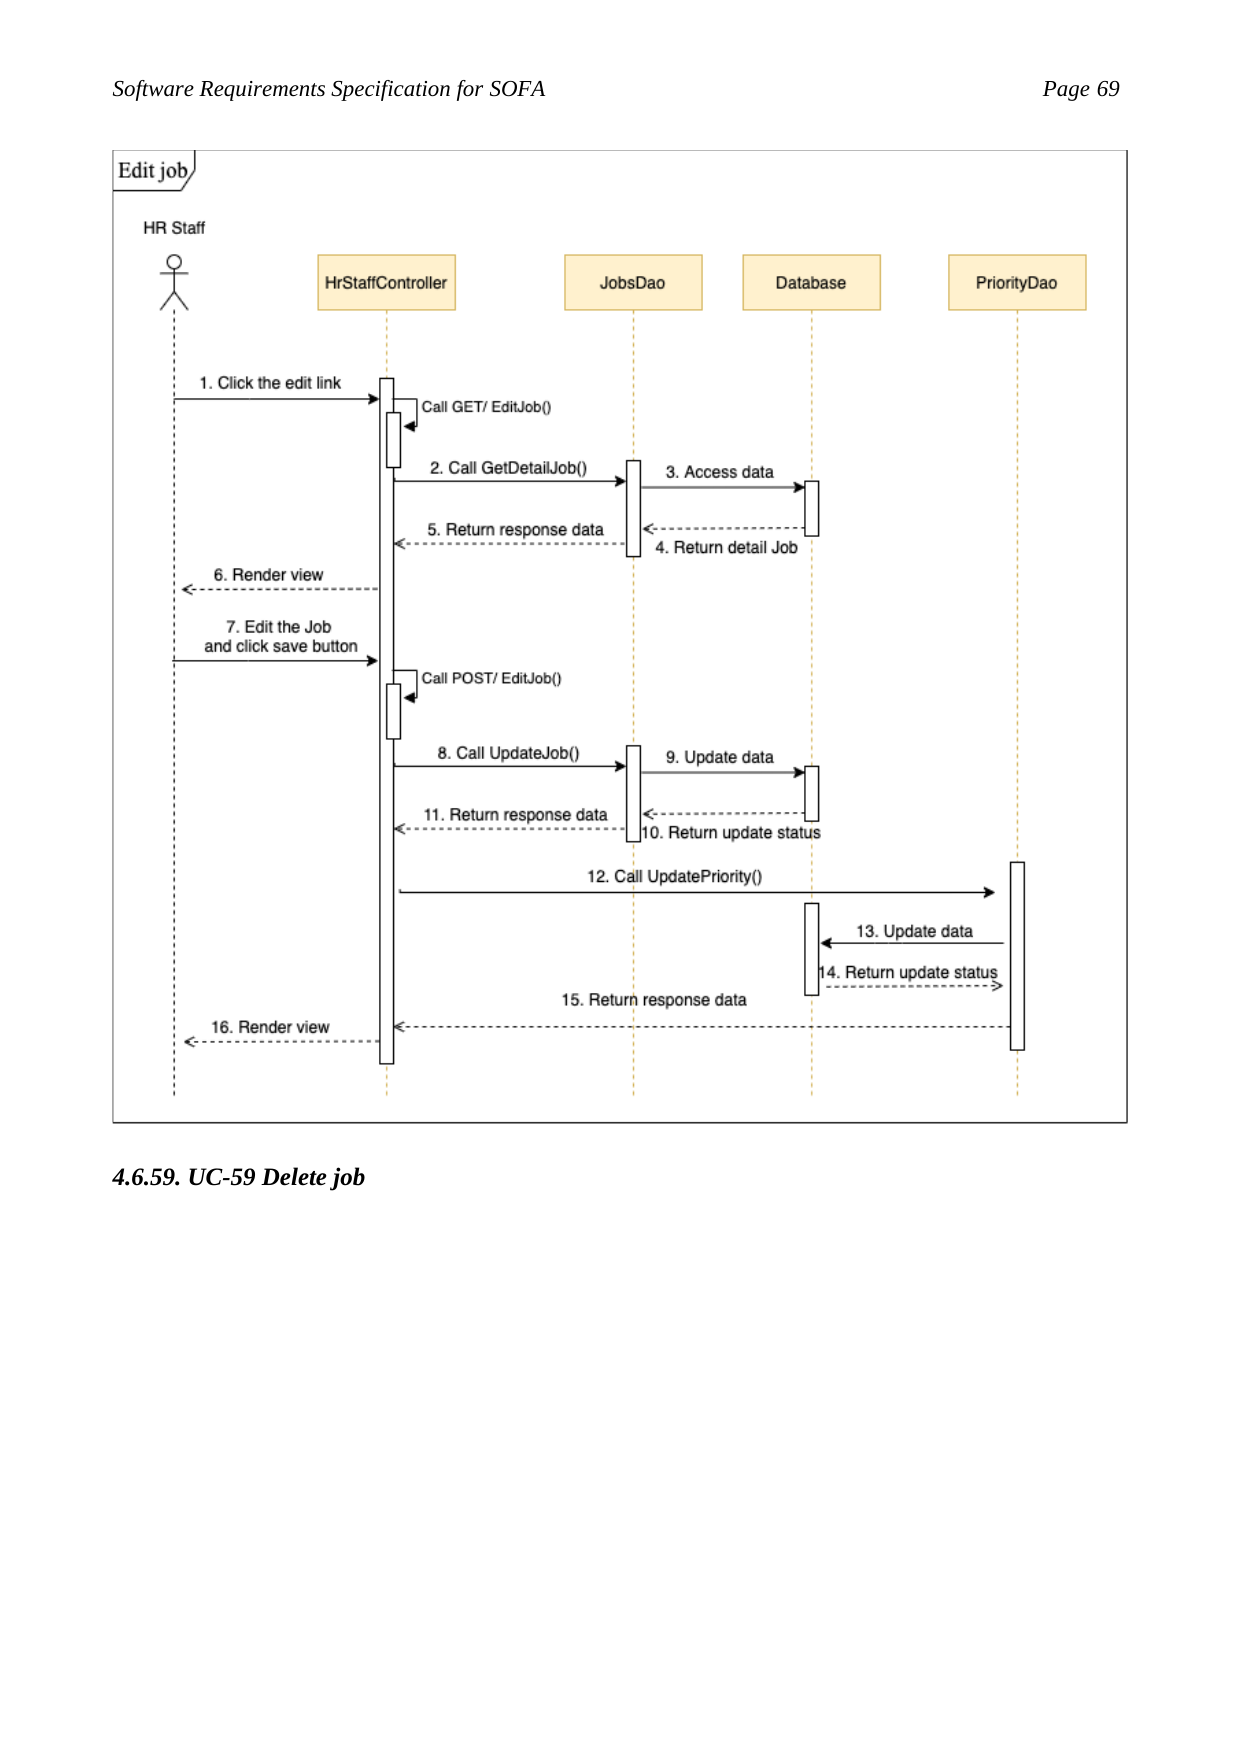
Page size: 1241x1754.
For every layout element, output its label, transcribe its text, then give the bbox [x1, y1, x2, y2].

picture [112, 150, 1128, 1125]
text 4.6.59. UC-59 Delete job [112, 1162, 1128, 1191]
